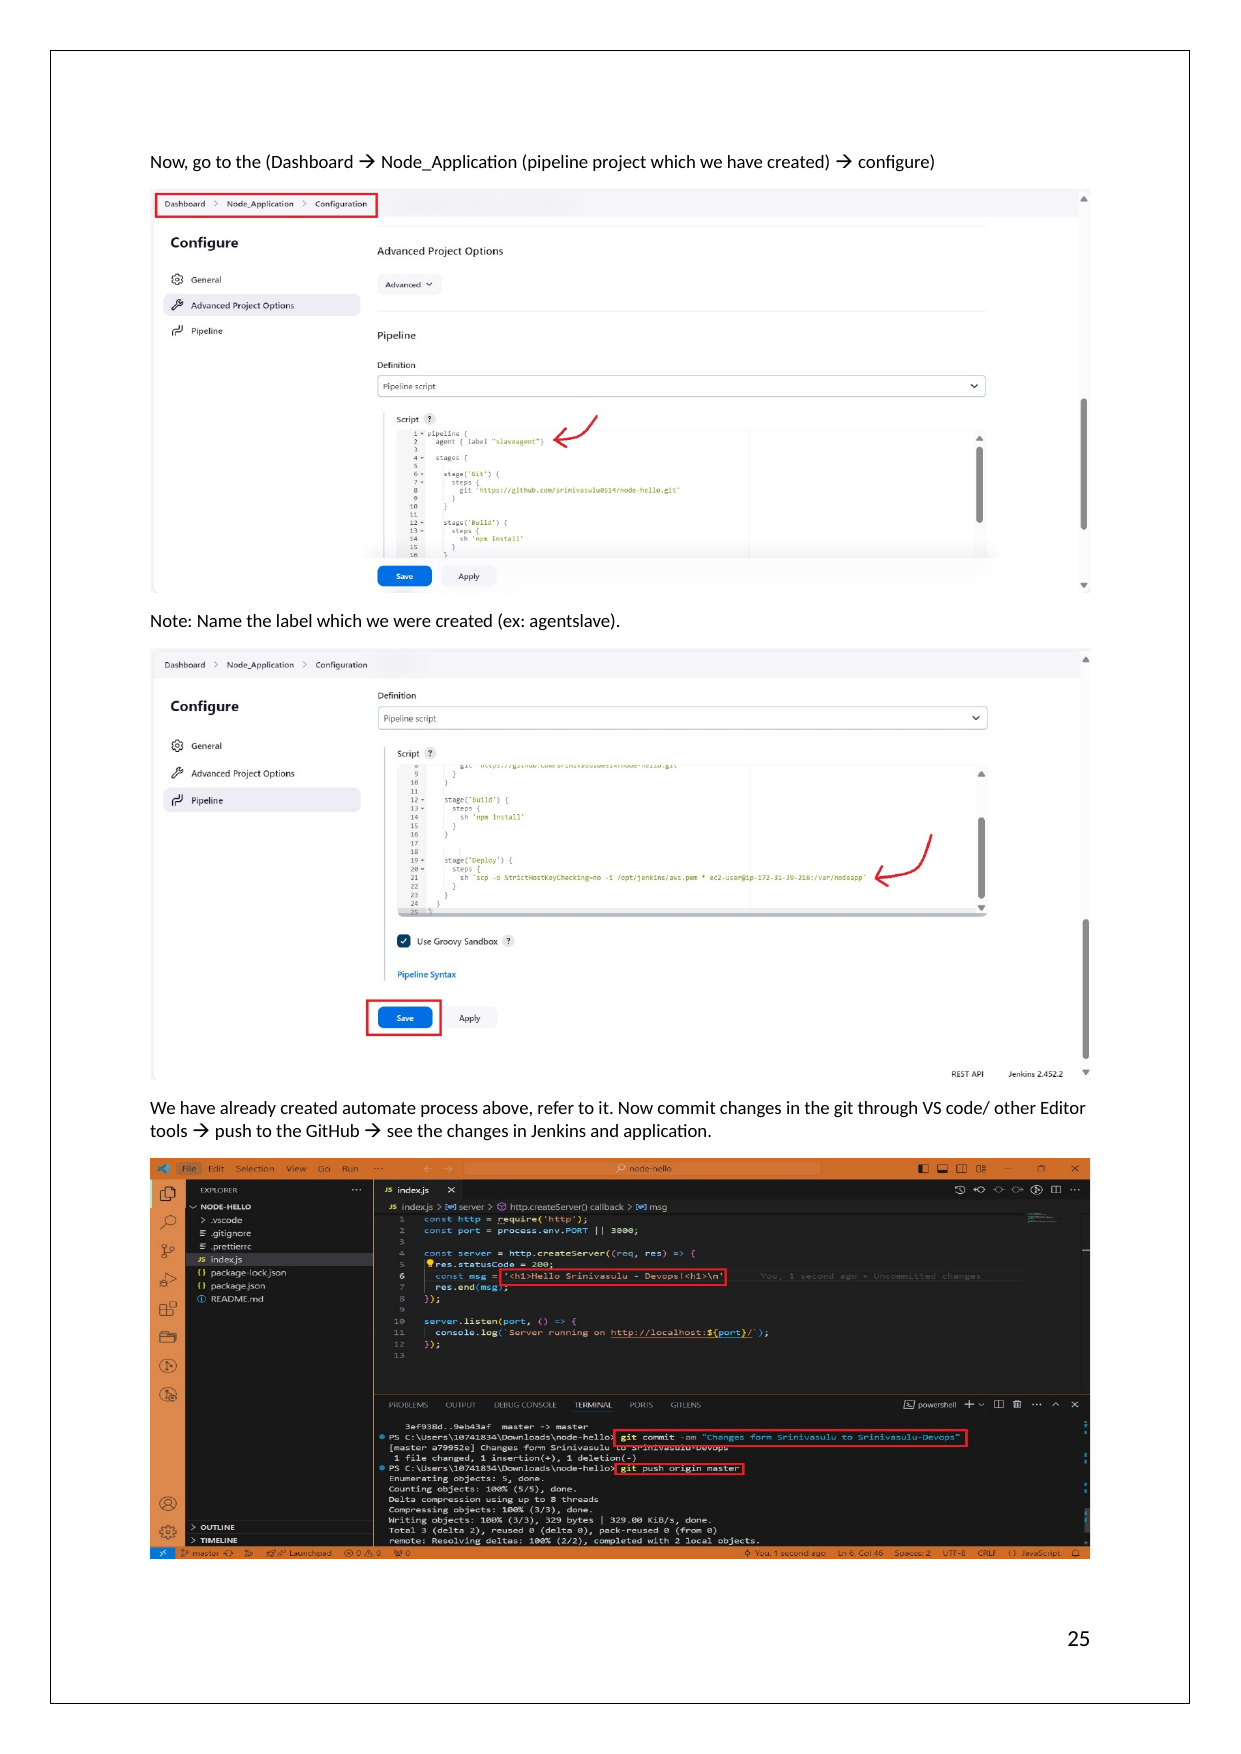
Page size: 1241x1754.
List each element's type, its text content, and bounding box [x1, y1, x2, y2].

text Note: Name the label which we were created (ex: agentslave). [150, 609, 1090, 632]
text Now, go to the (Dashboard Node_Application (pipeline project which we have created) configure) [150, 150, 1090, 173]
picture [150, 648, 1091, 1080]
picture [150, 189, 1091, 593]
picture [150, 1158, 1091, 1559]
text We have already created automate process above, refer to it. Now commit changes in the git through VS code/ other Editor tools push to the GitHub see the changes in Jenkins and application. [150, 1096, 1090, 1142]
